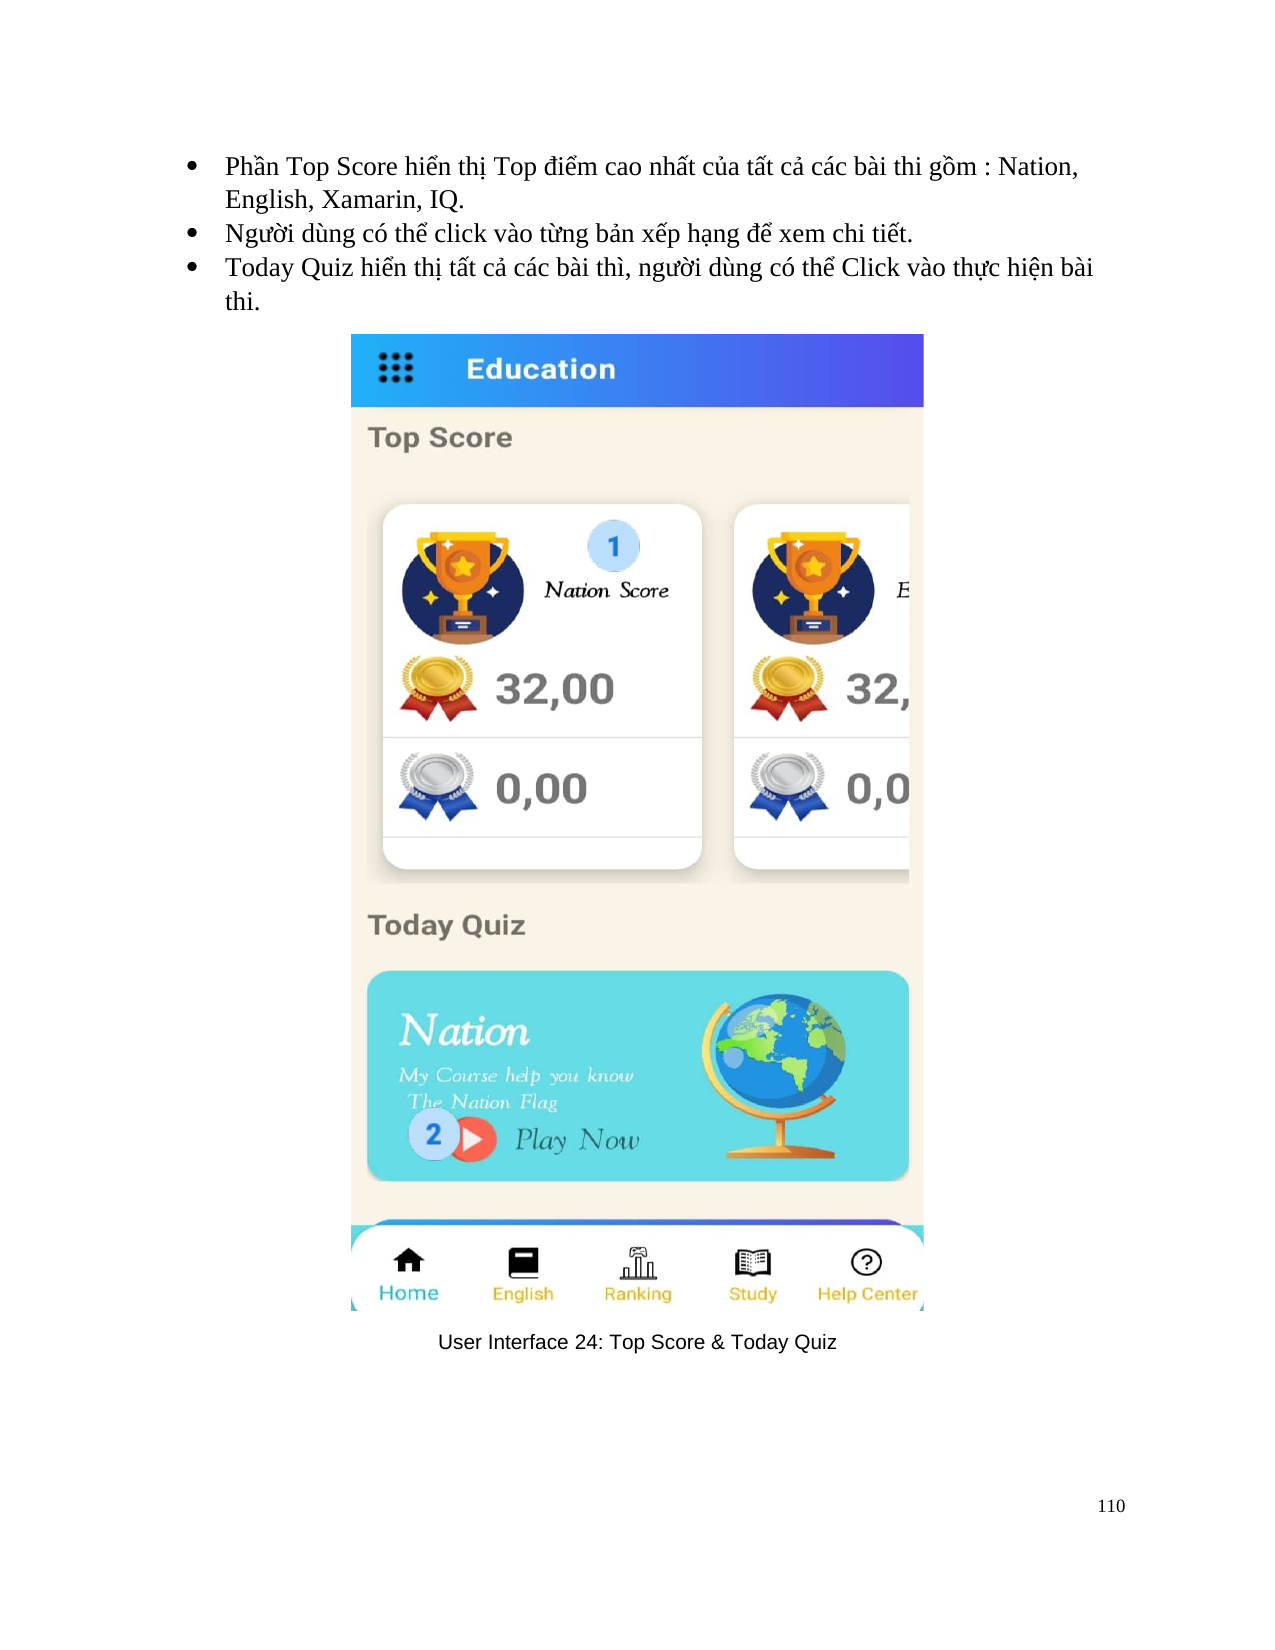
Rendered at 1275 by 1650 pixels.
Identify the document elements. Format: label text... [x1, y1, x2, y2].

list Người dùng có thể click vào từng bản xếp hạng để xem chi tiết. [187, 217, 1125, 248]
list Today Quiz hiển thị tất cả các bài thì, người dùng có thể Click vào thực hiện bài thi. [187, 251, 1125, 316]
picture [351, 334, 924, 1311]
list Phần Top Score hiển thị Top điểm cao nhất của tất cả các bài thi gồm : Nation, English, Xamarin, IQ. [187, 150, 1125, 215]
